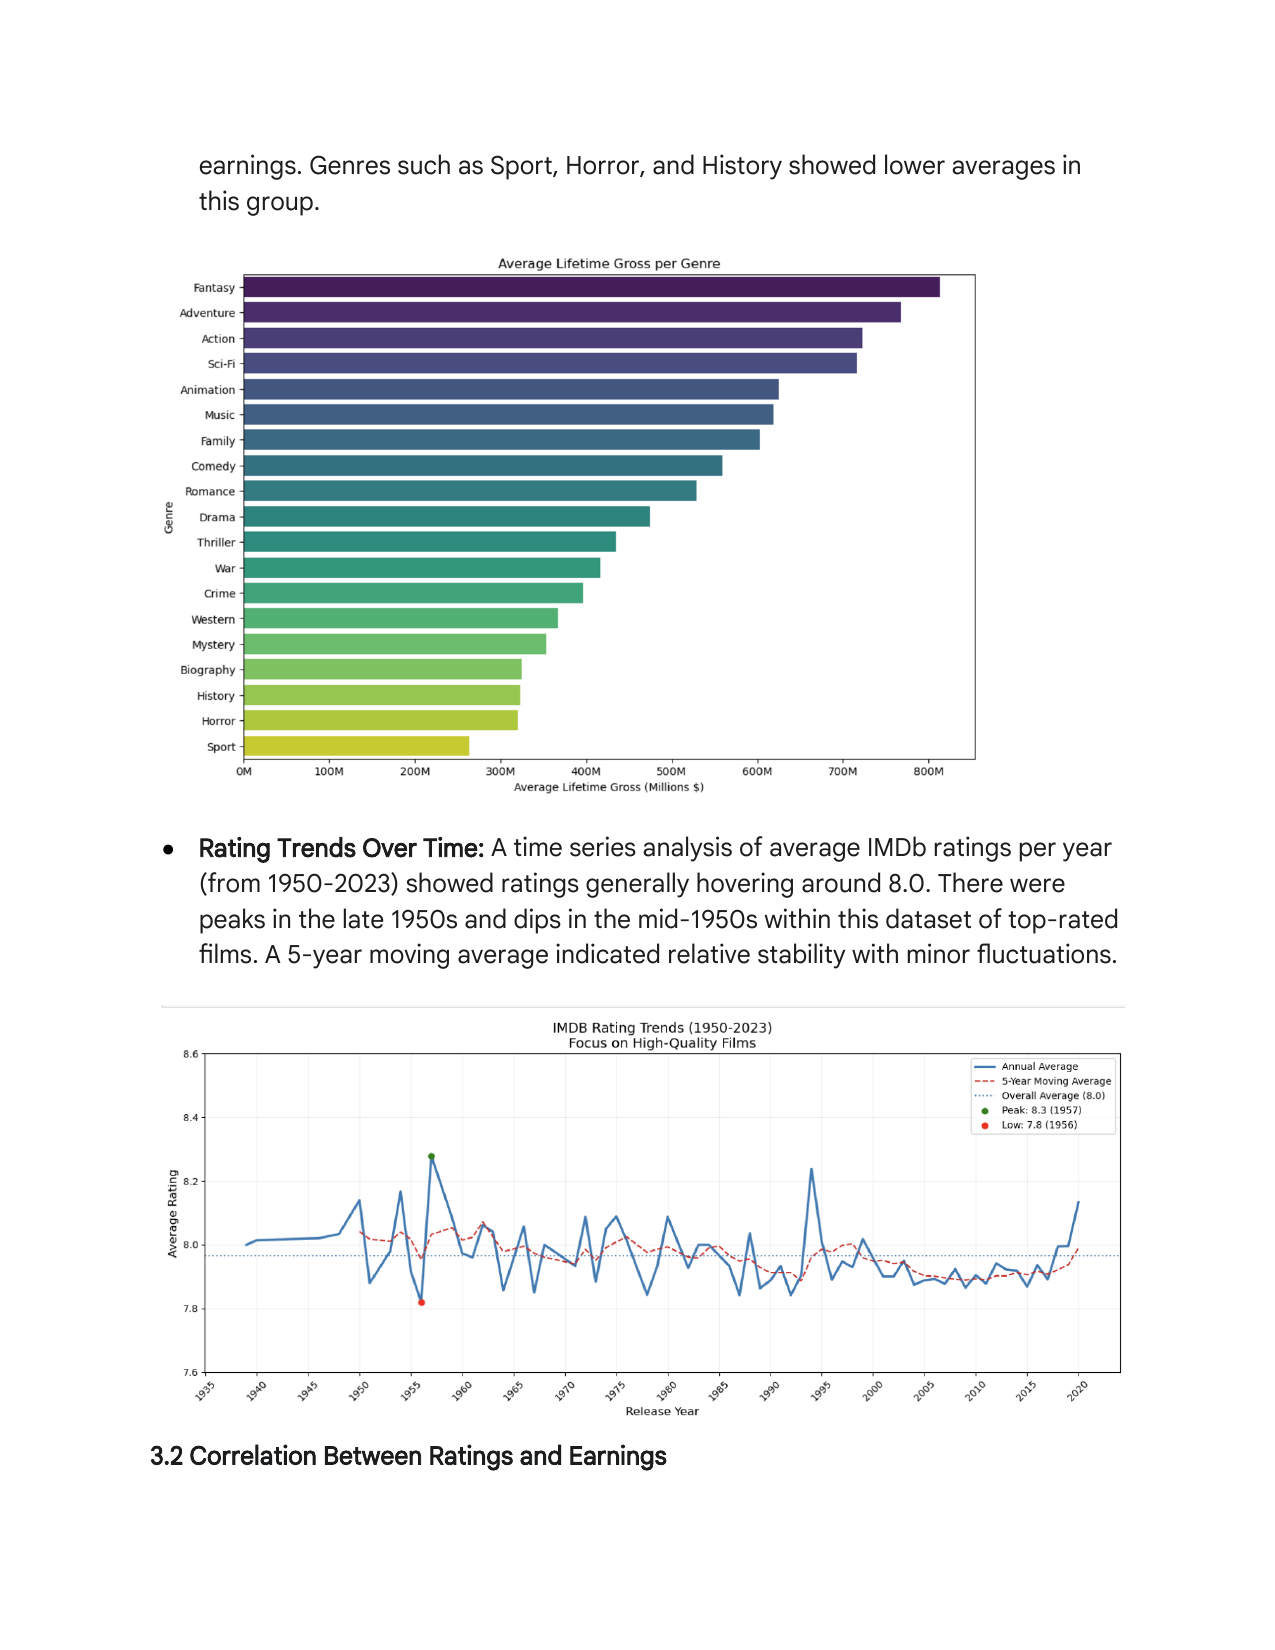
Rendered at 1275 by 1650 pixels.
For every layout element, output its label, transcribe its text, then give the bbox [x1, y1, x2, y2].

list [161, 150, 1125, 217]
picture [150, 257, 986, 799]
list Rating Trends Over Time: A time series analysis of average IMDb ratings per year (from 1950-2023) showed ratings generally hovering around 8.0. There were peaks in the late 1950s and dips in the mid-1950s within this dataset of top-rated films. A 5-year moving average indicated relative stability with minor fluctuations. [161, 832, 1125, 971]
picture [150, 1005, 1125, 1424]
text 3.2 Correlation Between Ratings and Earnings [150, 1440, 1125, 1472]
